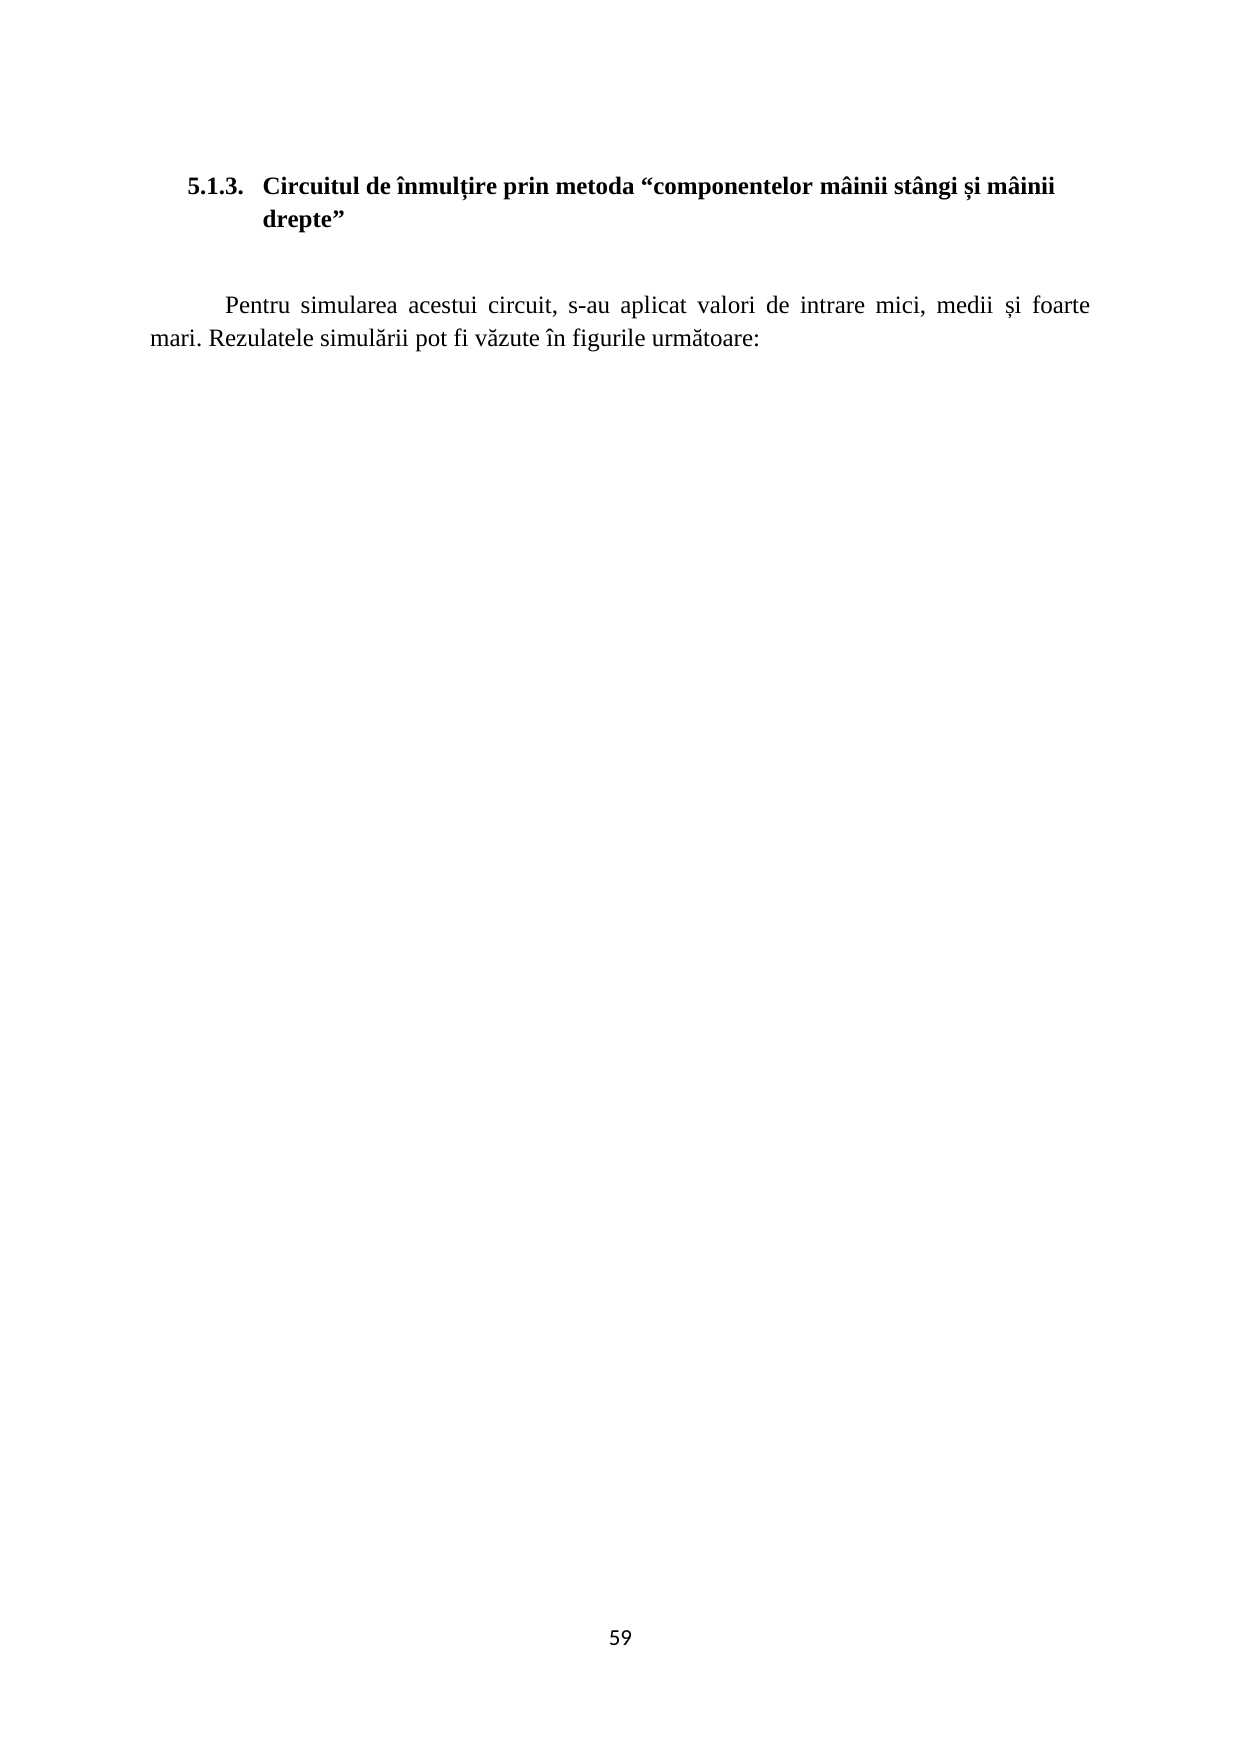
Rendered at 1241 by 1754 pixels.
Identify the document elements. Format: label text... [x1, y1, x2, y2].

subtitle Circuitul de înmulțire prin metoda “componentelor mâinii stângi și mâinii drepte” [187, 171, 1090, 233]
text Pentru simularea acestui circuit, s-au aplicat valori de intrare mici, medii și foarte mari. Rezulatele simulării pot fi văzute în figurile următoare: [150, 290, 1090, 352]
